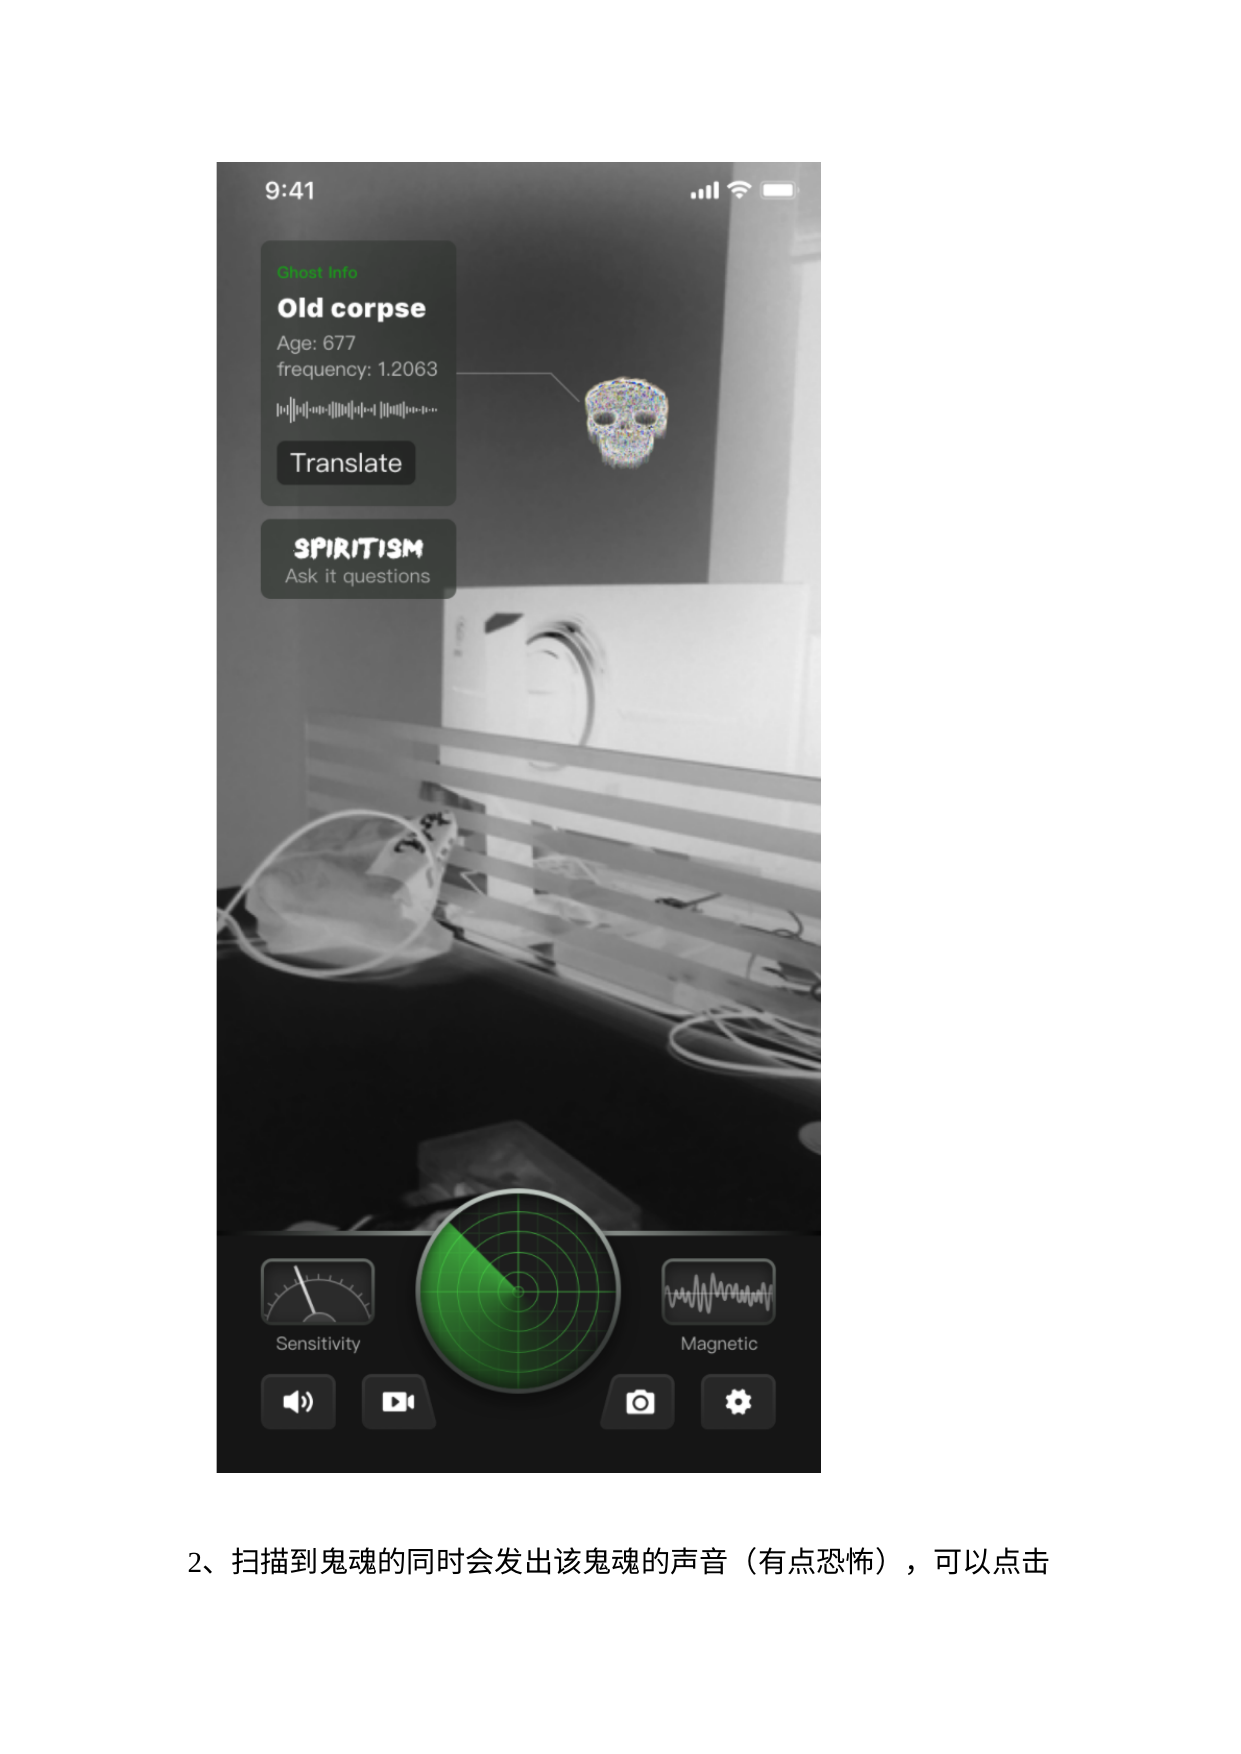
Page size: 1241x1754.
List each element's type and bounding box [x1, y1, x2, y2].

list [187, 1527, 1053, 1592]
picture [216, 162, 821, 1473]
